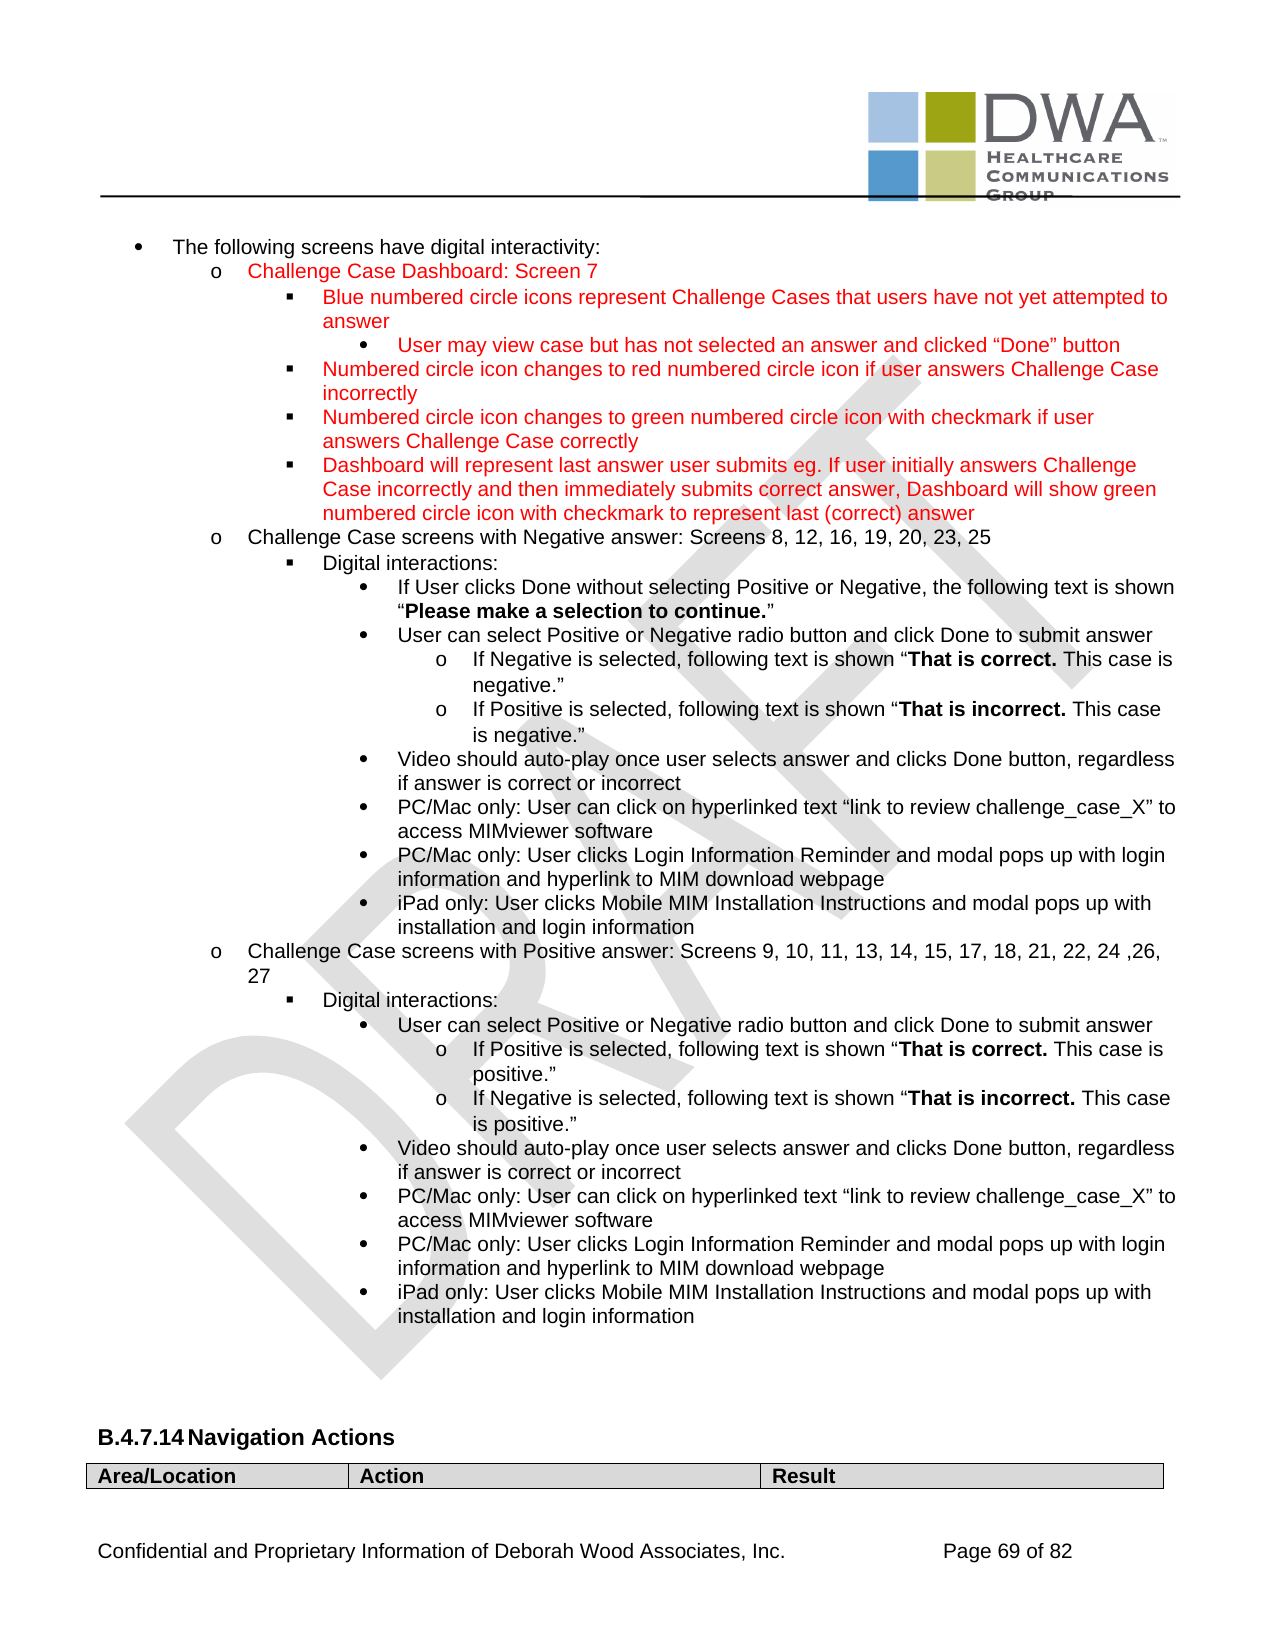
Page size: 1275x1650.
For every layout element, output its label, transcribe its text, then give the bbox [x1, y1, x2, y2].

list PC/Mac only: User can click on hyperlinked text “link to review challenge_case_X” to access MIMviewer software [360, 1184, 1177, 1232]
list Blue numbered circle icons represent Challenge Cases that users have not yet attempted to answer [285, 285, 1177, 333]
list If Positive is selected, following text is shown “That is correct. This case is positive.” [435, 1036, 1177, 1086]
list If User clicks Done without selecting Positive or Negative, the following text is shown “Please make a selection to continue.” [360, 575, 1177, 623]
list Digital interactions: [285, 988, 1177, 1012]
list Numbered circle icon changes to green numbered circle icon with checkmark if user answers Challenge Case correctly [285, 405, 1177, 453]
table_header Result [761, 1464, 1163, 1488]
list PC/Mac only: User clicks Login Information Reminder and modal pops up with login information and hyperlink to MIM download webpage [360, 842, 1177, 891]
list If Negative is selected, following text is shown “That is correct. This case is negative.” [435, 647, 1177, 697]
list iPad only: User clicks Mobile MIM Installation Instructions and modal pops up with installation and login information [360, 1280, 1177, 1328]
list Challenge Case Dashboard: Screen 7 [210, 259, 1177, 285]
list Video should auto-play once user selects answer and clicks Done button, regardless if answer is correct or incorrect [360, 1136, 1177, 1184]
subtitle Navigation Actions [97, 1424, 1177, 1450]
list If Negative is selected, following text is shown “That is incorrect. This case is positive.” [435, 1086, 1177, 1136]
list User may view case but has not selected an answer and clicked “Done” button [360, 333, 1177, 357]
picture [868, 92, 1176, 195]
list Challenge Case screens with Negative answer: Screens 8, 12, 16, 19, 20, 23, 25 [210, 525, 1177, 551]
picture [868, 198, 1176, 206]
list PC/Mac only: User can click on hyperlinked text “link to review challenge_case_X” to access MIMviewer software [360, 794, 1177, 842]
list Numbered circle icon changes to red numbered circle icon if user answers Challenge Case incorrectly [285, 357, 1177, 405]
table_header Action [349, 1464, 760, 1488]
list The following screens have digital interactivity: [135, 235, 1177, 259]
list Video should auto-play once user selects answer and clicks Done button, regardless if answer is correct or incorrect [360, 746, 1177, 794]
list User can select Positive or Negative radio button and click Done to submit answer [360, 1012, 1177, 1036]
table_header Area/Location [87, 1464, 348, 1488]
list Dashboard will represent last answer user submits eg. If user initially answers Challenge Case incorrectly and then immediately submits correct answer, Dashboard will show green numbered circle icon with checkmark to represent last (correct) answer [285, 453, 1177, 525]
list Digital interactions: [285, 551, 1177, 575]
list Challenge Case screens with Positive answer: Screens 9, 10, 11, 13, 14, 15, 17, 18, 21, 22, 24 ,26, 27 [210, 938, 1177, 988]
list iPad only: User clicks Mobile MIM Installation Instructions and modal pops up with installation and login information [360, 891, 1177, 938]
list User can select Positive or Negative radio button and click Done to submit answer [360, 623, 1177, 647]
list PC/Mac only: User clicks Login Information Reminder and modal pops up with login information and hyperlink to MIM download webpage [360, 1232, 1177, 1280]
list If Positive is selected, following text is shown “That is incorrect. This case is negative.” [435, 697, 1177, 746]
